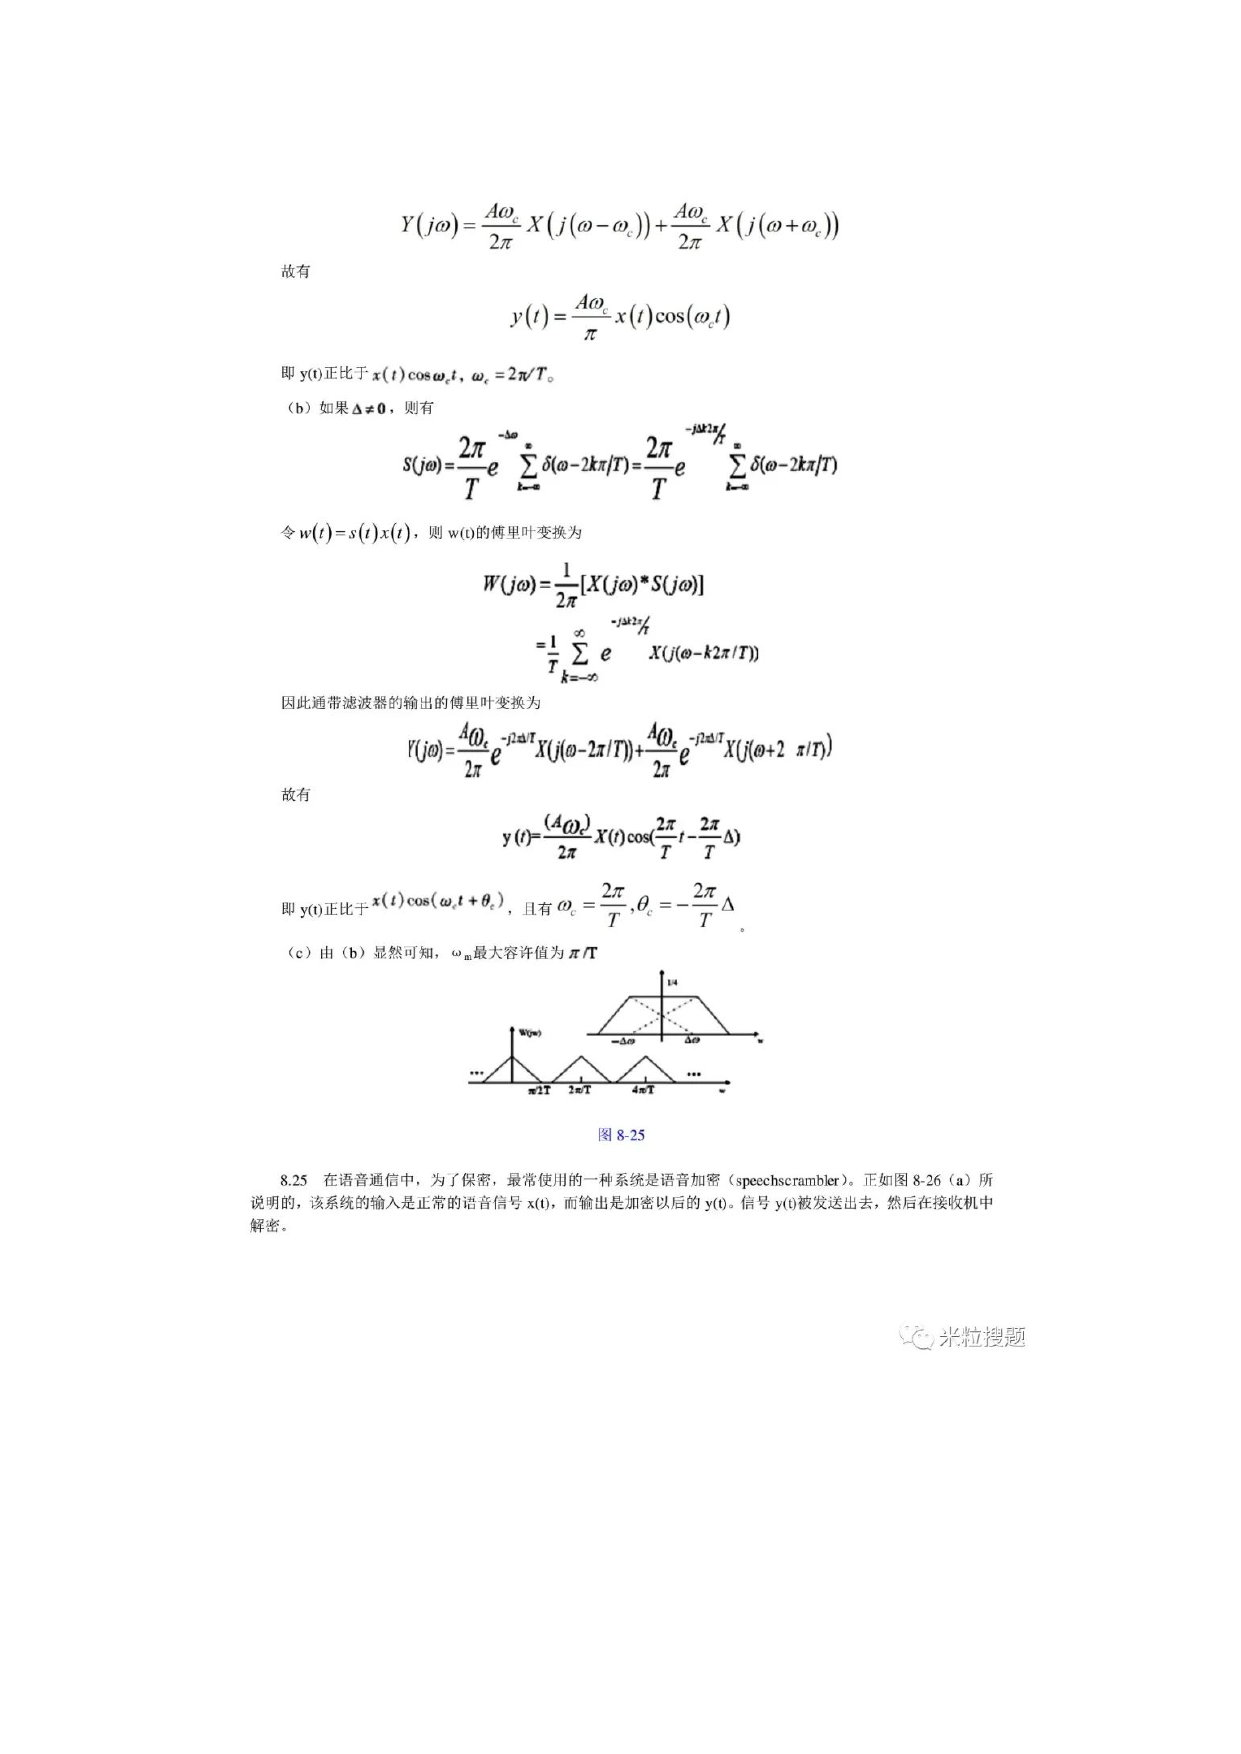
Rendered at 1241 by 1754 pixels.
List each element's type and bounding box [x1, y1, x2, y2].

picture [187, 152, 1053, 1375]
